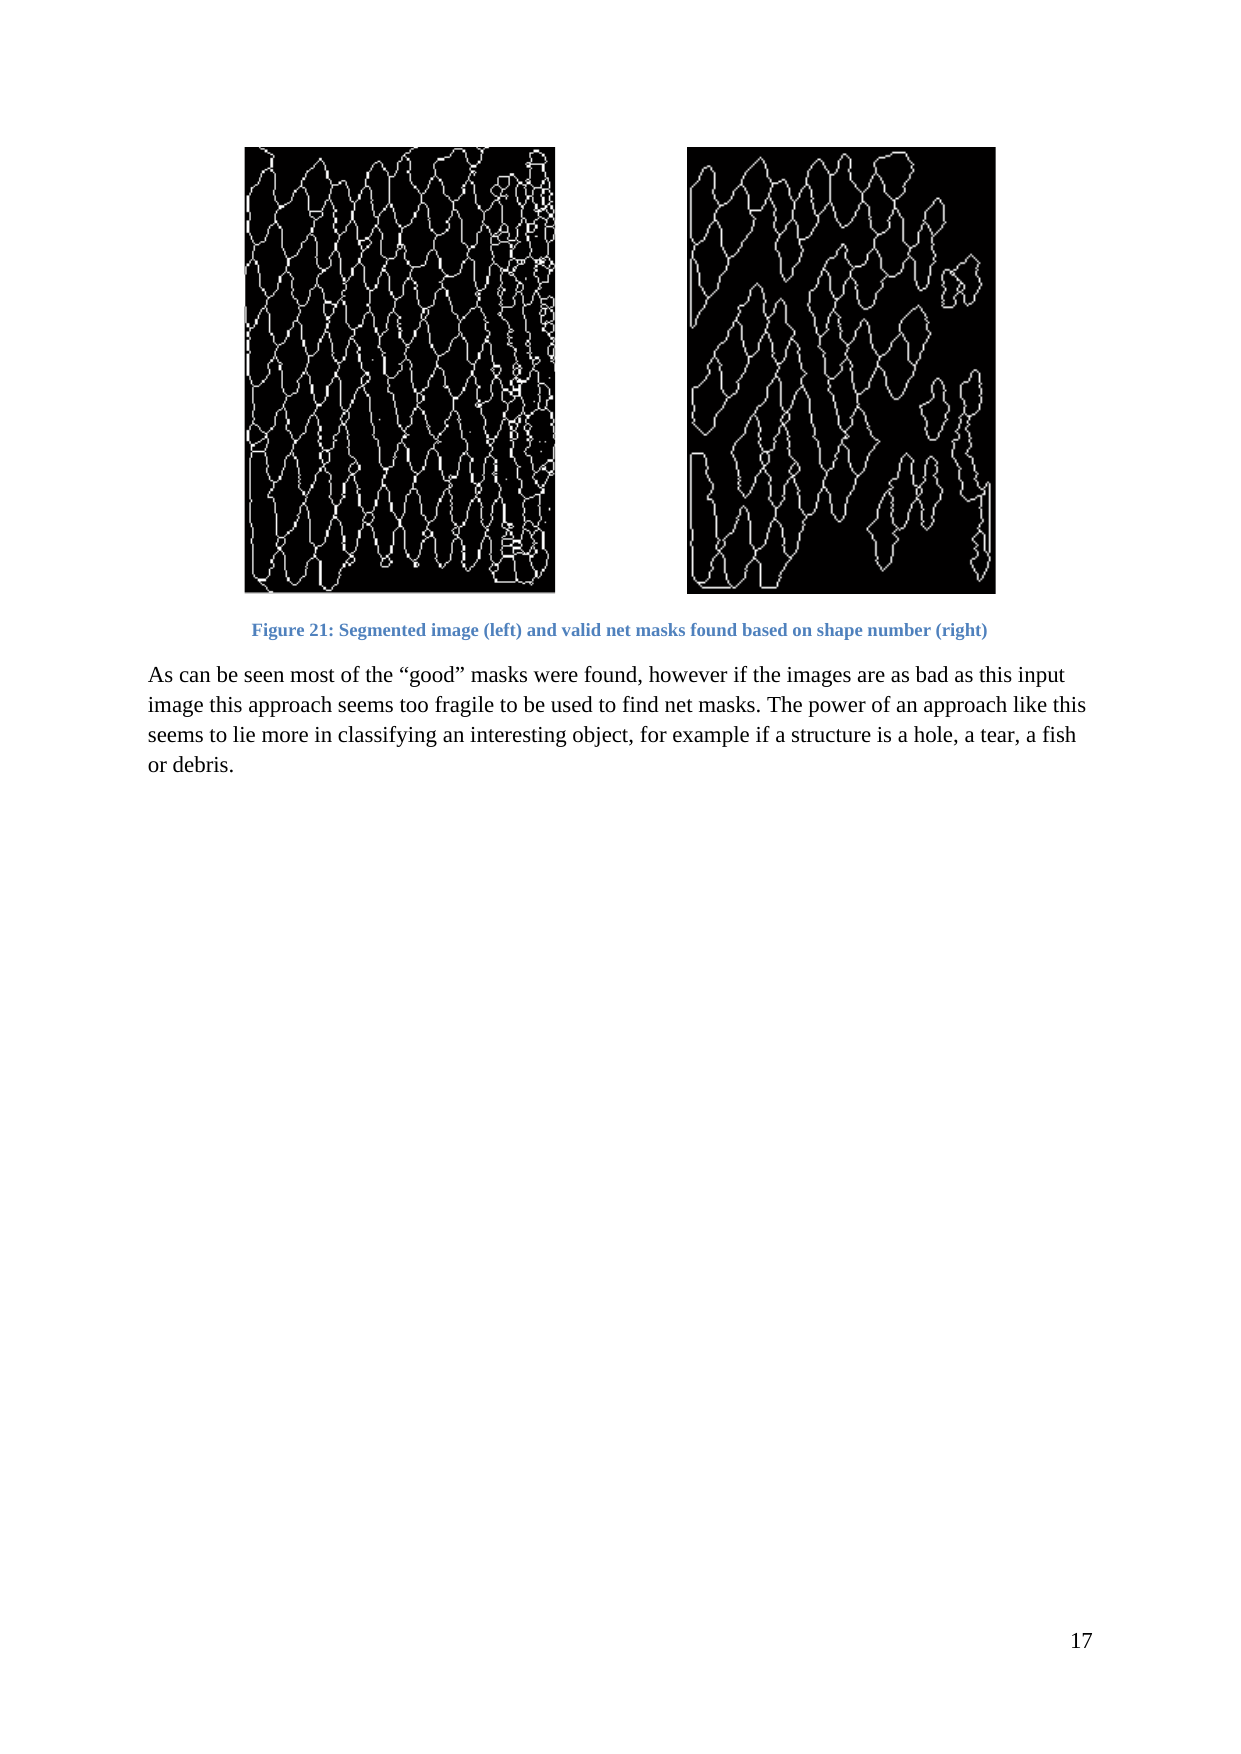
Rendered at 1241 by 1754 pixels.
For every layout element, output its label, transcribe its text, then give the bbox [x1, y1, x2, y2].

picture [687, 147, 996, 594]
text Figure 21: Segmented image (left) and valid net masks found based on shape number (right) [148, 618, 1093, 640]
picture [244, 147, 555, 594]
text As can be seen most of the “good” masks were found, however if the images are as bad as this input image this approach seems too fragile to be used to find net masks. The power of an approach like this seems to lie more in classifying an interesting object, for example if a structure is a hole, a tear, a fish or debris. [148, 661, 1093, 778]
